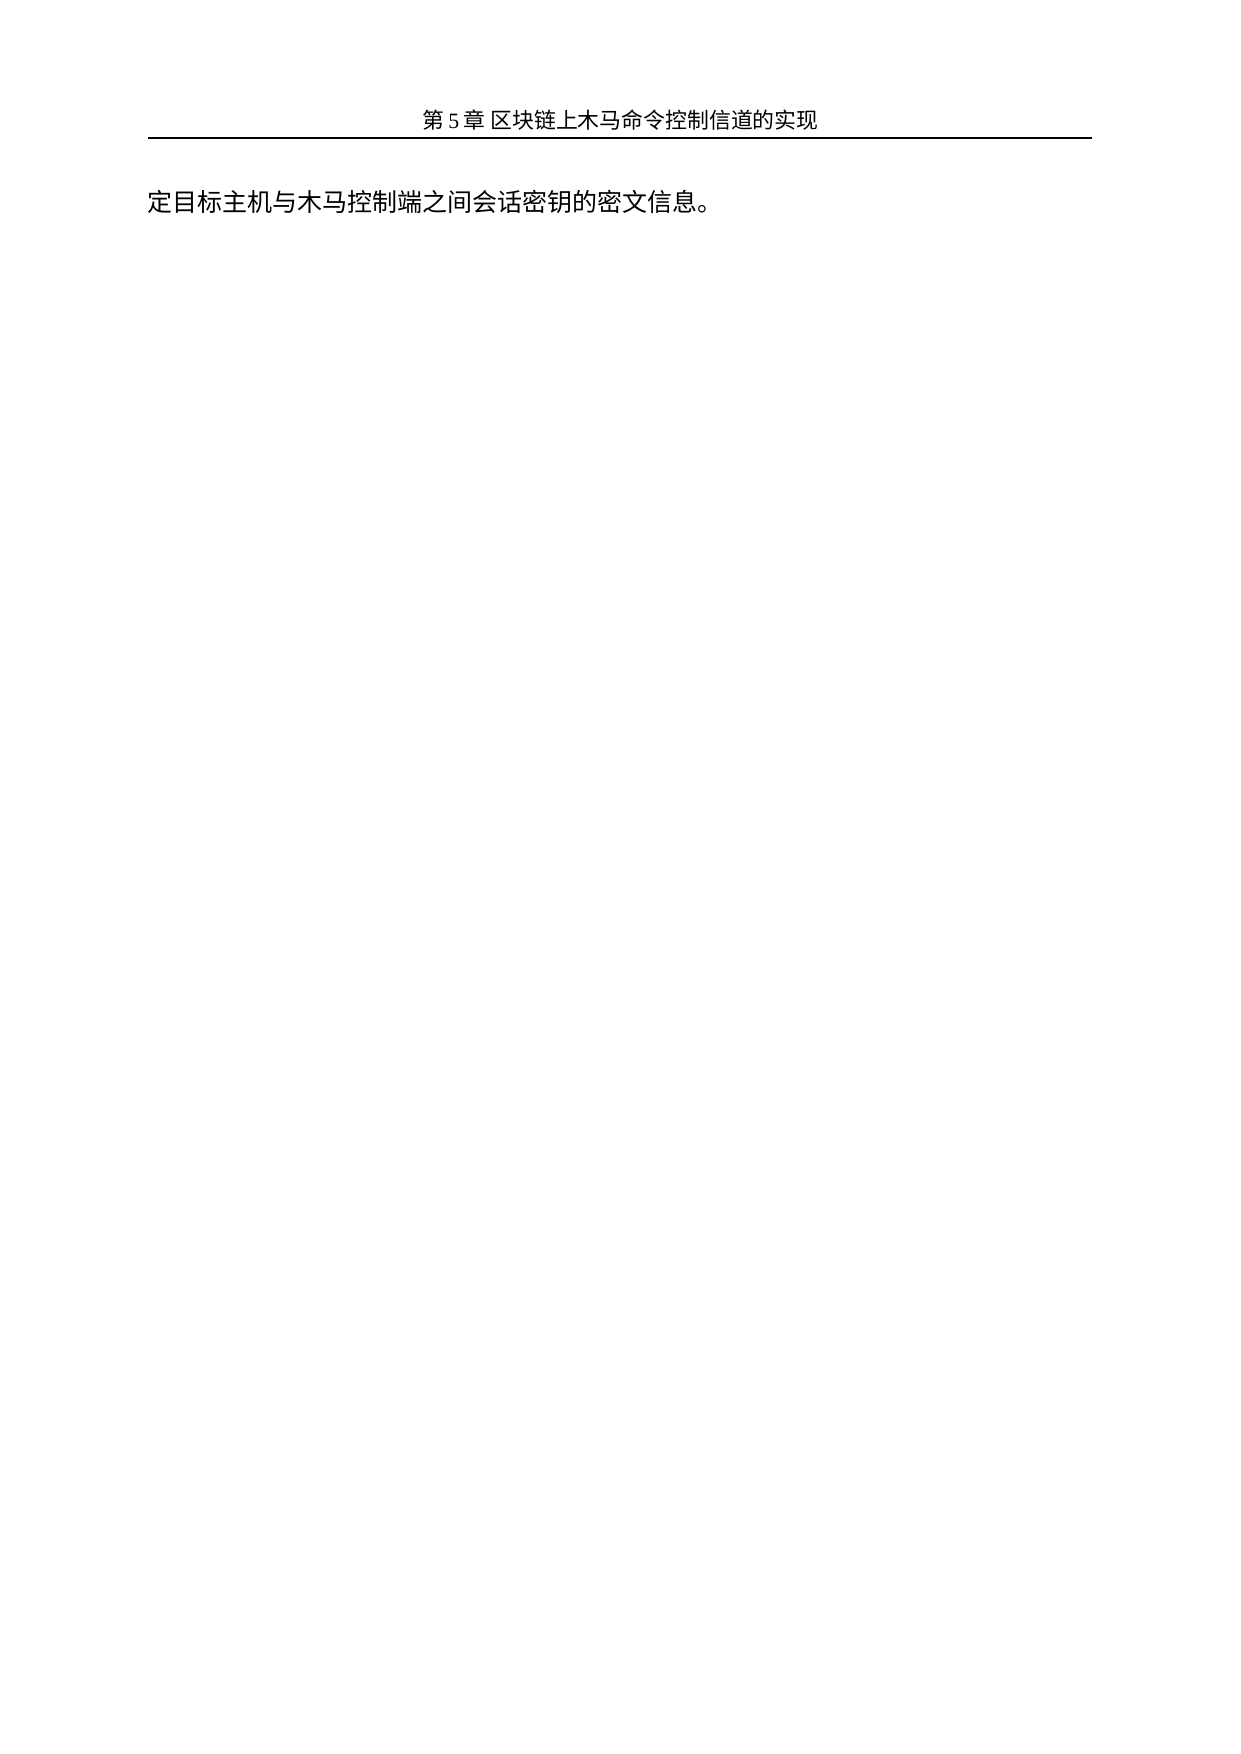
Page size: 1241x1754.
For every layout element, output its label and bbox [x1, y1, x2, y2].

text [148, 168, 1092, 233]
